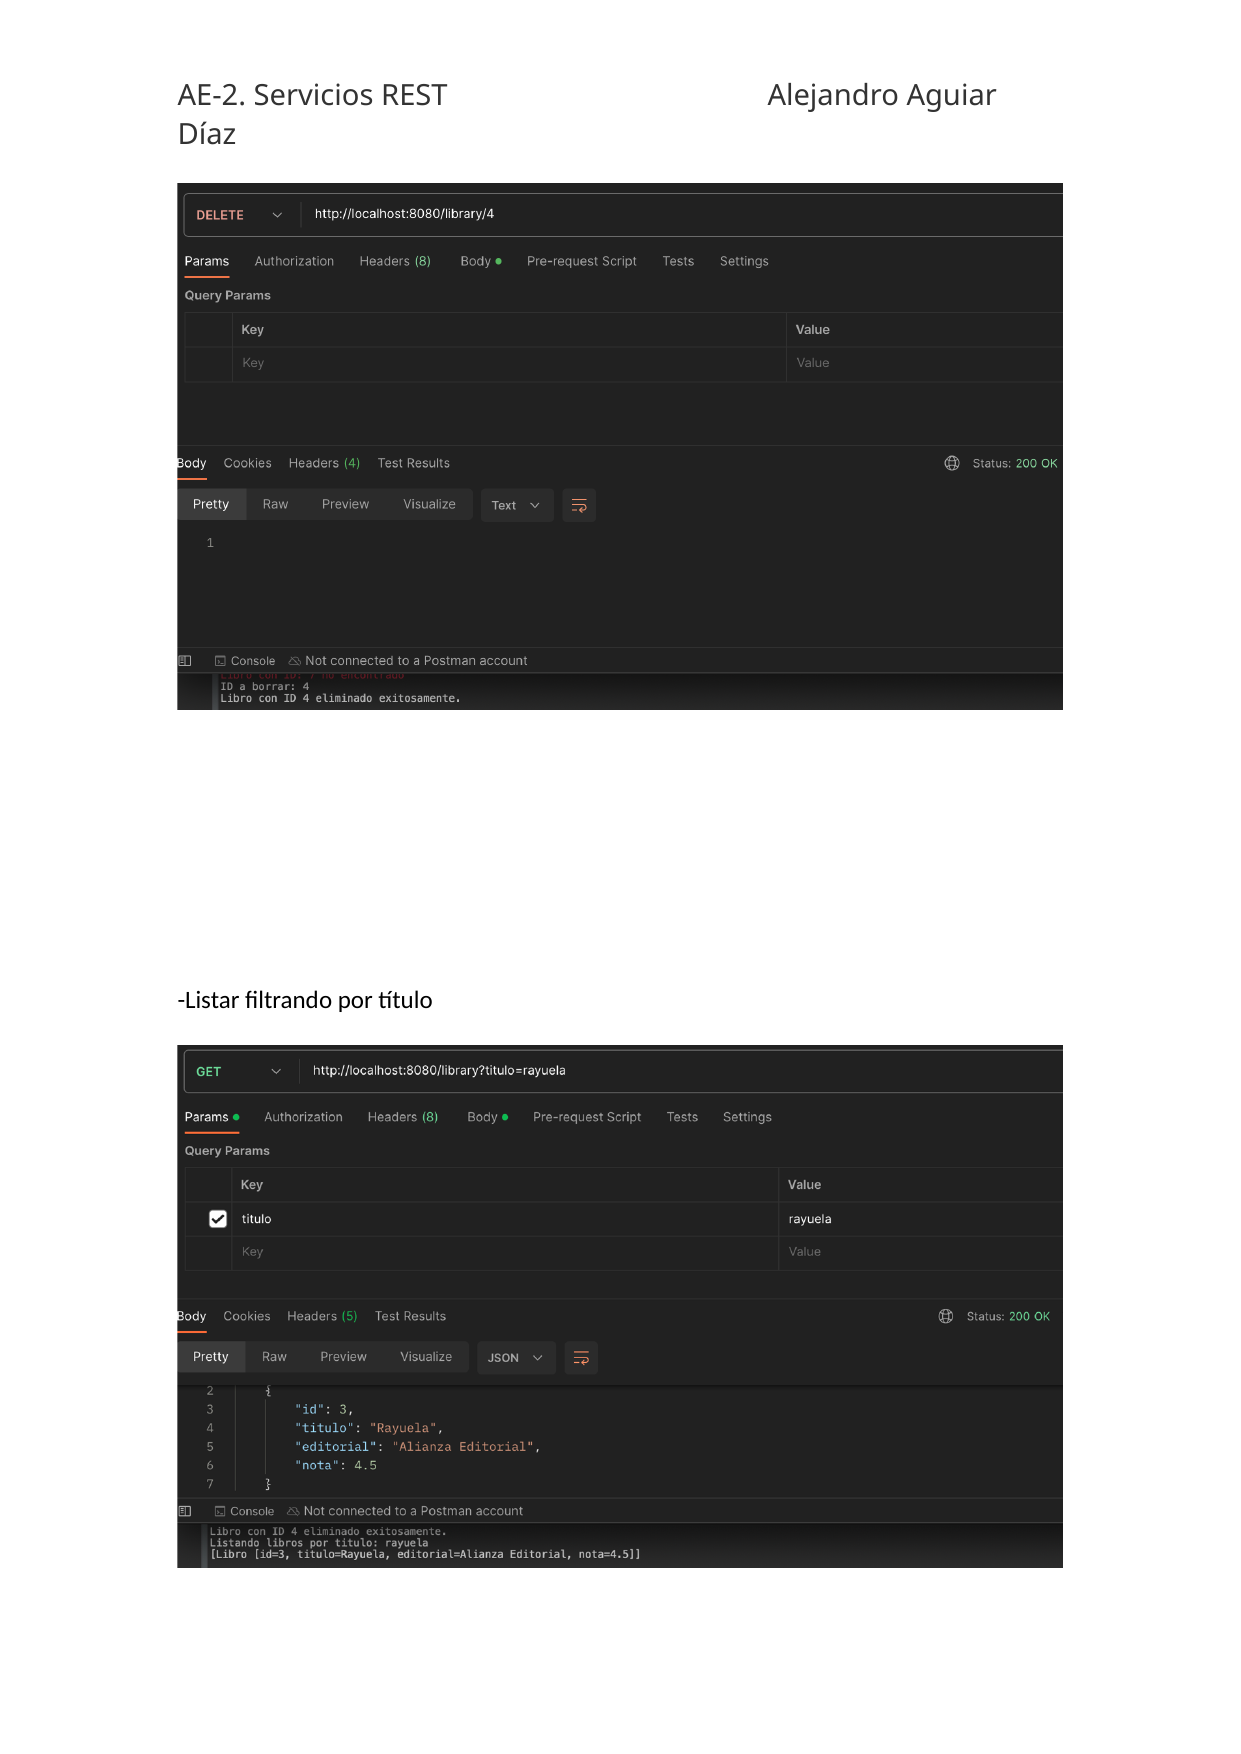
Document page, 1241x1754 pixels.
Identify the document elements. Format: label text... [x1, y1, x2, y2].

picture [177, 183, 1063, 710]
picture [177, 1045, 1063, 1568]
text -Listar filtrando por título [177, 984, 1063, 1015]
